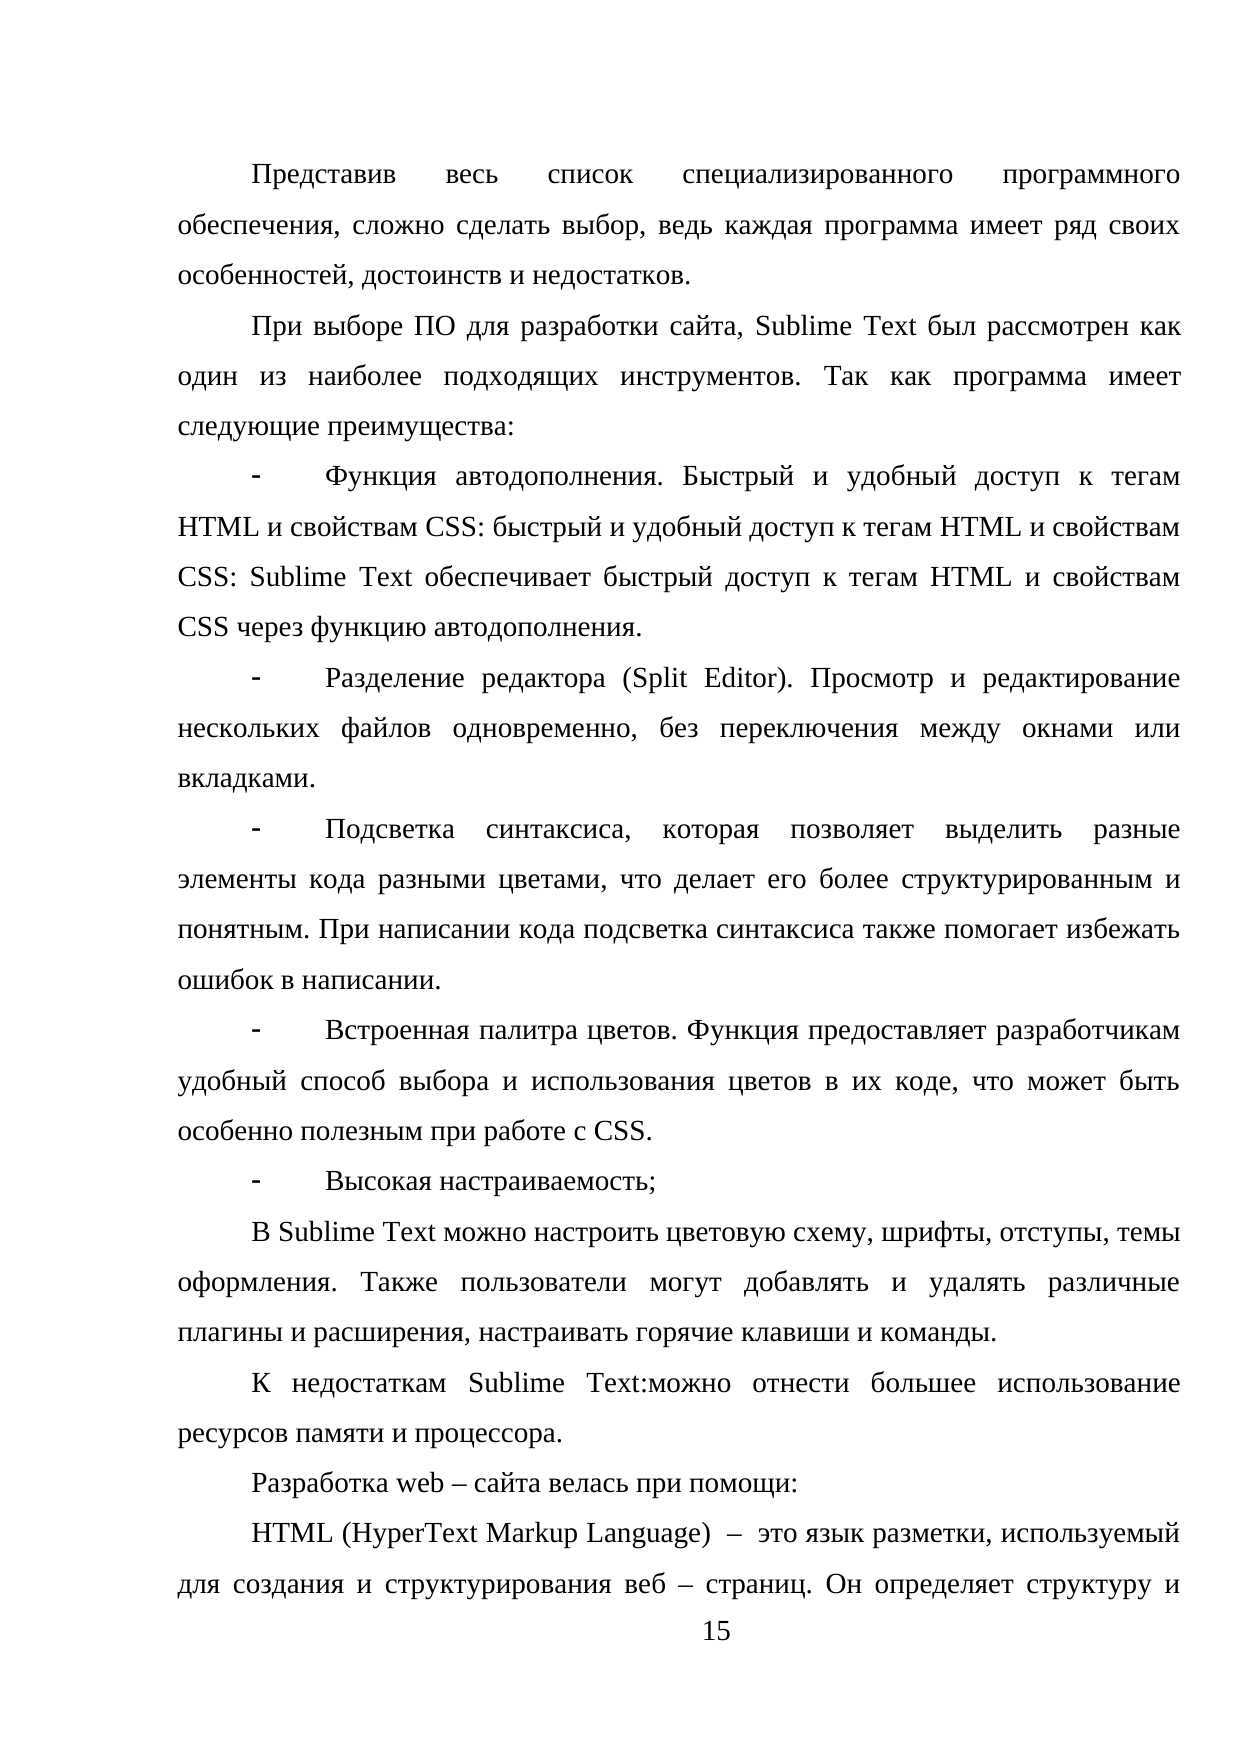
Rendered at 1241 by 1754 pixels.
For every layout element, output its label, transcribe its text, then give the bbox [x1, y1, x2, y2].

list Функция автодополнения. Быстрый и удобный доступ к тегам HTML и свойствам CSS: быстрый и удобный доступ к тегам HTML и свойствам CSS: Sublime Text обеспечивает быстрый доступ к тегам HTML и свойствам CSS через функцию автодополнения. [177, 458, 1181, 643]
text В Sublime Text можно настроить цветовую схему, шрифты, отступы, темы оформления. Также пользователи могут добавлять и удалять различные плагины и расширения, настраивать горячие клавиши и команды. [177, 1214, 1181, 1348]
list Высокая настраиваемость; [177, 1163, 1181, 1197]
list Разработка web – сайта велась при помощи: [251, 1465, 1181, 1499]
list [177, 1516, 1181, 1599]
text При выборе ПО для разработки сайта, Sublime Text был рассмотрен как один из наиболее подходящих инструментов. Так как программа имеет следующие преимущества: [177, 308, 1181, 442]
text К недостаткам Sublime Text:можно отнести большее использование ресурсов памяти и процессора. [177, 1365, 1181, 1448]
text Представив весь список специализированного программного обеспечения, сложно сделать выбор, ведь каждая программа имеет ряд своих особенностей, достоинств и недостатков. [177, 157, 1181, 291]
list Встроенная палитра цветов. Функция предоставляет разработчикам удобный способ выбора и использования цветов в их коде, что может быть особенно полезным при работе с CSS. [177, 1012, 1181, 1147]
list Подсветка синтаксиса, которая позволяет выделить разные элементы кода разными цветами, что делает его более структурированным и понятным. При написании кода подсветка синтаксиса также помогает избежать ошибок в написании. [177, 811, 1181, 996]
list Разделение редактора (Split Editor). Просмотр и редактирование нескольких файлов одновременно, без переключения между окнами или вкладками. [177, 660, 1181, 794]
